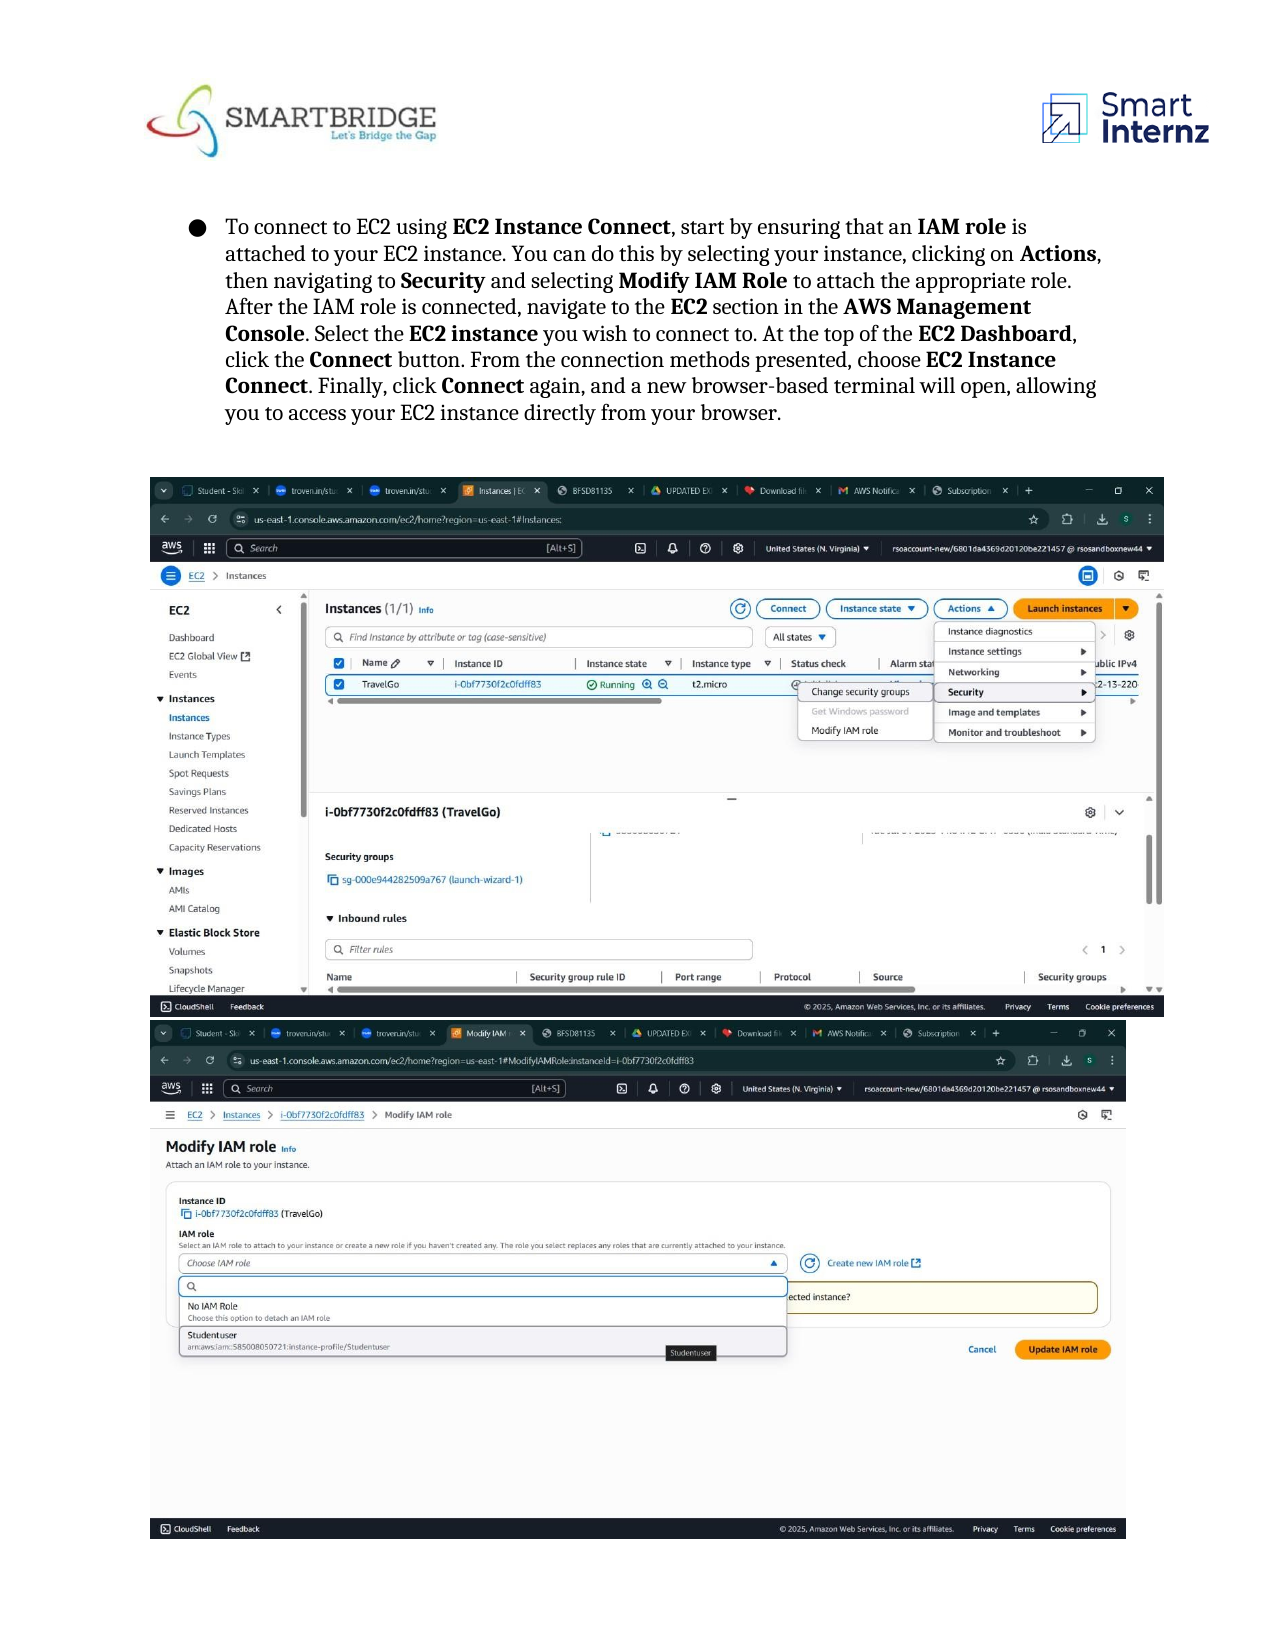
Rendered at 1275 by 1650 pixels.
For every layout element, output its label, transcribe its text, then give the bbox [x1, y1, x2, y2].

list To connect to EC2 using EC2 Instance Connect, start by ensuring that an IAM role is attached to your EC2 instance. You can do this by selecting your instance, clicking on Actions, then navigating to Security and selecting Modify IAM Role to attach the appropriate role. After the IAM role is connected, navigate to the EC2 section in the AWS Management Console. Select the EC2 instance you wish to connect to. At the top of the EC2 Dashboard, click the Connect button. From the connection methods presented, choose EC2 Instance Connect. Finally, click Connect again, and a new browser-based terminal will open, allowing you to access your EC2 instance directly from your browser. [187, 210, 1112, 426]
picture [143, 78, 439, 161]
picture [150, 477, 1164, 1017]
picture [1042, 92, 1209, 143]
picture [150, 1020, 1126, 1539]
